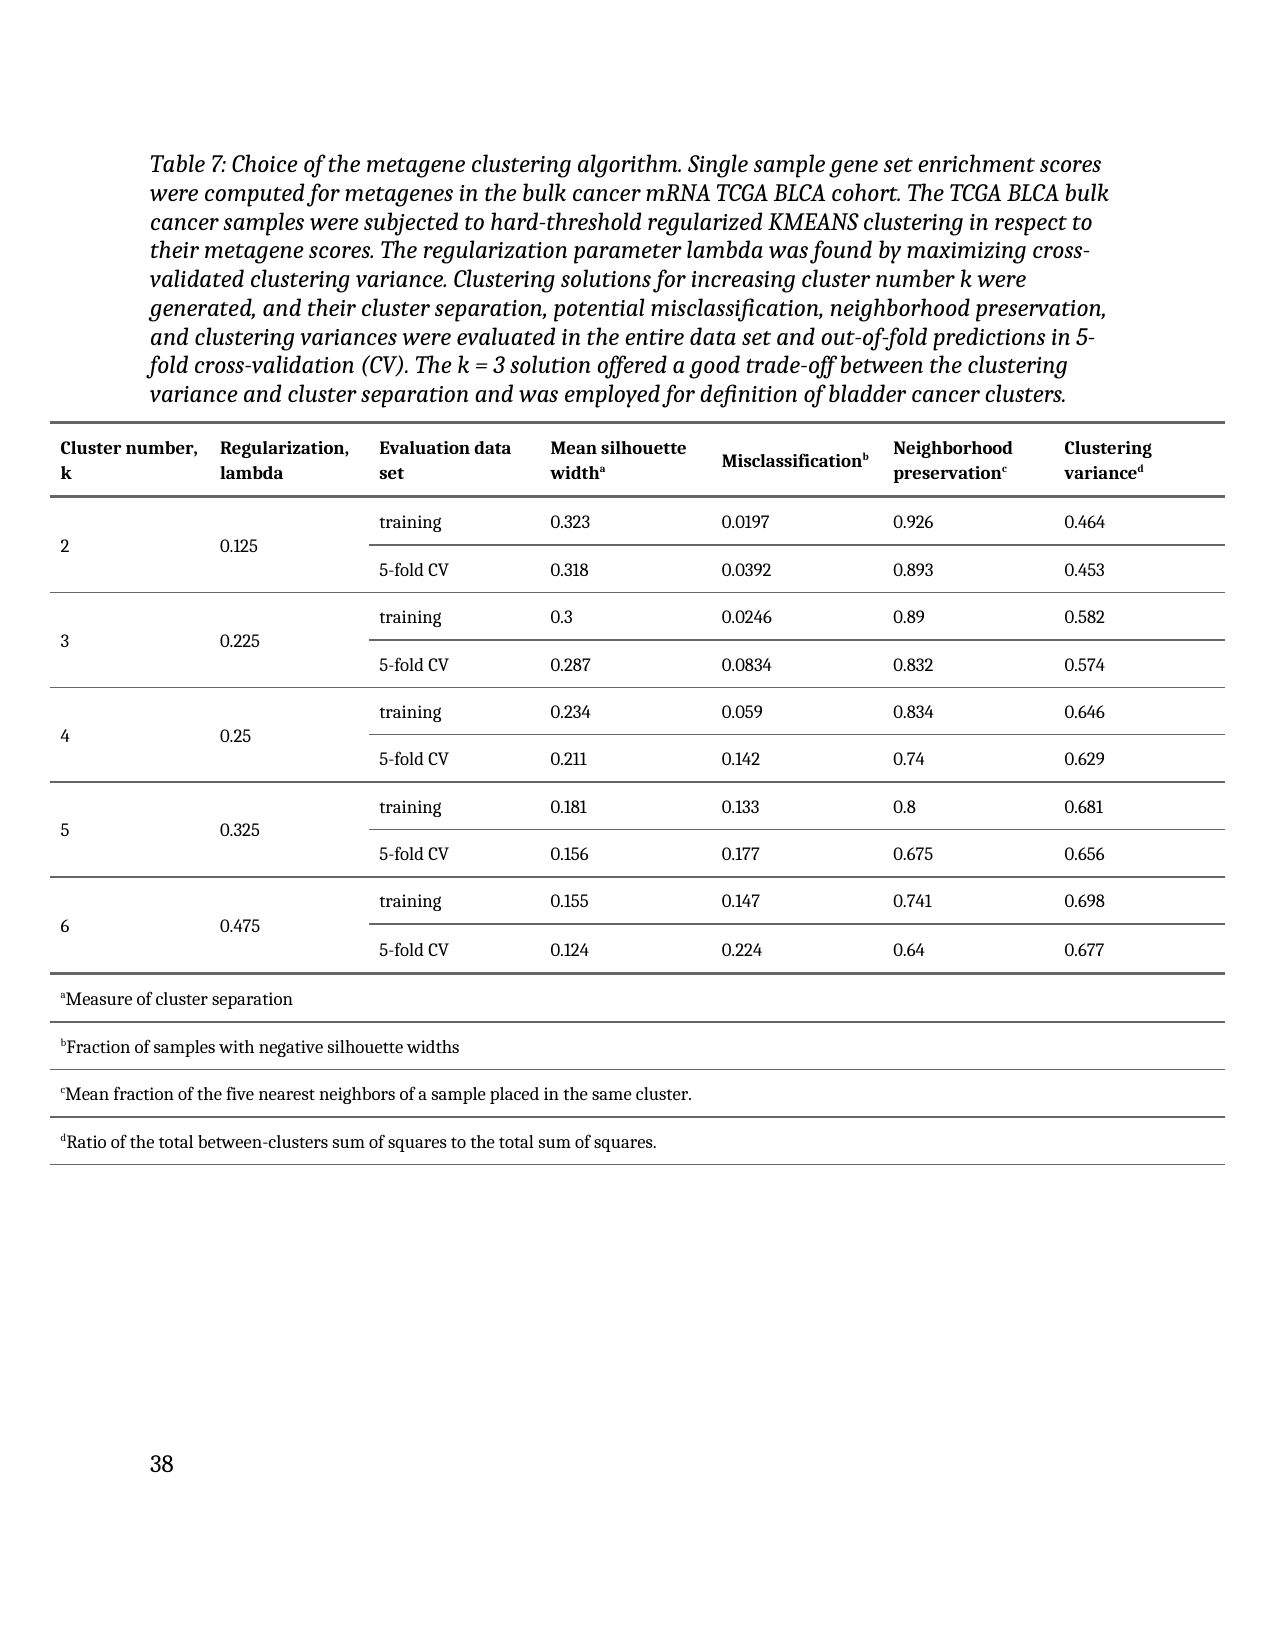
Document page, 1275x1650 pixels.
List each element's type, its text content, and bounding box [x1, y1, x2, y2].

table_cell 0.318 [540, 546, 711, 592]
table_cell 0.646 [1054, 688, 1225, 734]
table_cell 0.142 [711, 735, 883, 781]
table_cell 0.681 [1054, 783, 1225, 828]
table_cell training [369, 783, 540, 828]
table_cell 0.323 [540, 498, 711, 544]
table_cell 4 [50, 688, 209, 781]
table_cell 0.64 [883, 925, 1054, 972]
table_header Neighborhood preservationc [883, 424, 1054, 495]
table_cell 0.234 [540, 688, 711, 734]
table_cell 0.8 [883, 783, 1054, 828]
table_cell cMean fraction of the five nearest neighbors of a sample placed in the same cluster. [50, 1070, 1225, 1116]
table_cell 0.059 [711, 688, 883, 734]
table_cell training [369, 688, 540, 734]
table_cell training [369, 498, 540, 544]
table_cell 3 [50, 593, 209, 686]
table_cell 0.147 [711, 878, 883, 923]
table_cell 0.224 [711, 925, 883, 972]
table_cell 6 [50, 878, 209, 972]
table_header Mean silhouette widtha [540, 424, 711, 495]
table_cell 0.25 [209, 688, 369, 781]
table_cell 0.0392 [711, 546, 883, 592]
table_cell 0.3 [540, 593, 711, 639]
table_cell aMeasure of cluster separation [50, 975, 1225, 1021]
table_cell 0.677 [1054, 925, 1225, 972]
text Table 7: Choice of the metagene clustering algorithm. Single sample gene set enrichment scores were computed for metagenes in the bulk cancer mRNA TCGA BLCA cohort. The TCGA BLCA bulk cancer samples were subjected to hard-threshold regularized KMEANS clustering in respect to their metagene scores. The regularization parameter lambda was found by maximizing cross-validated clustering variance. Clustering solutions for increasing cluster number k were generated, and their cluster separation, potential misclassification, neighborhood preservation, and clustering variances were evaluated in the entire data set and out-of-fold predictions in 5-fold cross-validation (CV). The k = 3 solution offered a good trade-off between the clustering variance and cluster separation and was employed for definition of bladder cancer clusters. [150, 150, 1125, 409]
table_cell 0.325 [209, 783, 369, 876]
table_cell 5-fold CV [369, 641, 540, 686]
table_cell 5-fold CV [369, 925, 540, 972]
table_cell 0.124 [540, 925, 711, 972]
table_cell 0.74 [883, 735, 1054, 781]
table_header Cluster number, k [50, 424, 209, 495]
table_cell 5 [50, 783, 209, 876]
table_cell 0.675 [883, 830, 1054, 876]
table_cell 0.89 [883, 593, 1054, 639]
table_cell training [369, 878, 540, 923]
table_cell 0.832 [883, 641, 1054, 686]
table_cell 2 [50, 498, 209, 592]
table_cell 5-fold CV [369, 830, 540, 876]
table_cell 0.475 [209, 878, 369, 972]
table_cell 0.0197 [711, 498, 883, 544]
table_cell 0.464 [1054, 498, 1225, 544]
table_cell 0.156 [540, 830, 711, 876]
table_cell 0.0246 [711, 593, 883, 639]
table_cell 0.177 [711, 830, 883, 876]
table_cell 5-fold CV [369, 546, 540, 592]
table_cell 0.656 [1054, 830, 1225, 876]
table_cell 0.834 [883, 688, 1054, 734]
table_cell 0.582 [1054, 593, 1225, 639]
table_cell 0.181 [540, 783, 711, 828]
table_cell 0.225 [209, 593, 369, 686]
table_cell bFraction of samples with negative silhouette widths [50, 1023, 1225, 1069]
table_cell 0.629 [1054, 735, 1225, 781]
table_cell 0.574 [1054, 641, 1225, 686]
table_cell dRatio of the total between-clusters sum of squares to the total sum of squares. [50, 1118, 1225, 1163]
table_cell 0.893 [883, 546, 1054, 592]
table_cell 0.0834 [711, 641, 883, 686]
table_cell 0.125 [209, 498, 369, 592]
table_cell 0.211 [540, 735, 711, 781]
table_cell 5-fold CV [369, 735, 540, 781]
table_cell 0.133 [711, 783, 883, 828]
table_cell 0.926 [883, 498, 1054, 544]
table_cell 0.698 [1054, 878, 1225, 923]
table_cell training [369, 593, 540, 639]
table_header Regularization, lambda [209, 424, 369, 495]
table_cell 0.287 [540, 641, 711, 686]
table_cell 0.741 [883, 878, 1054, 923]
table_header Evaluation data set [369, 424, 540, 495]
table_header Misclassificationb [711, 424, 883, 495]
table_header Clustering varianced [1054, 424, 1225, 495]
table_cell 0.155 [540, 878, 711, 923]
table_cell 0.453 [1054, 546, 1225, 592]
